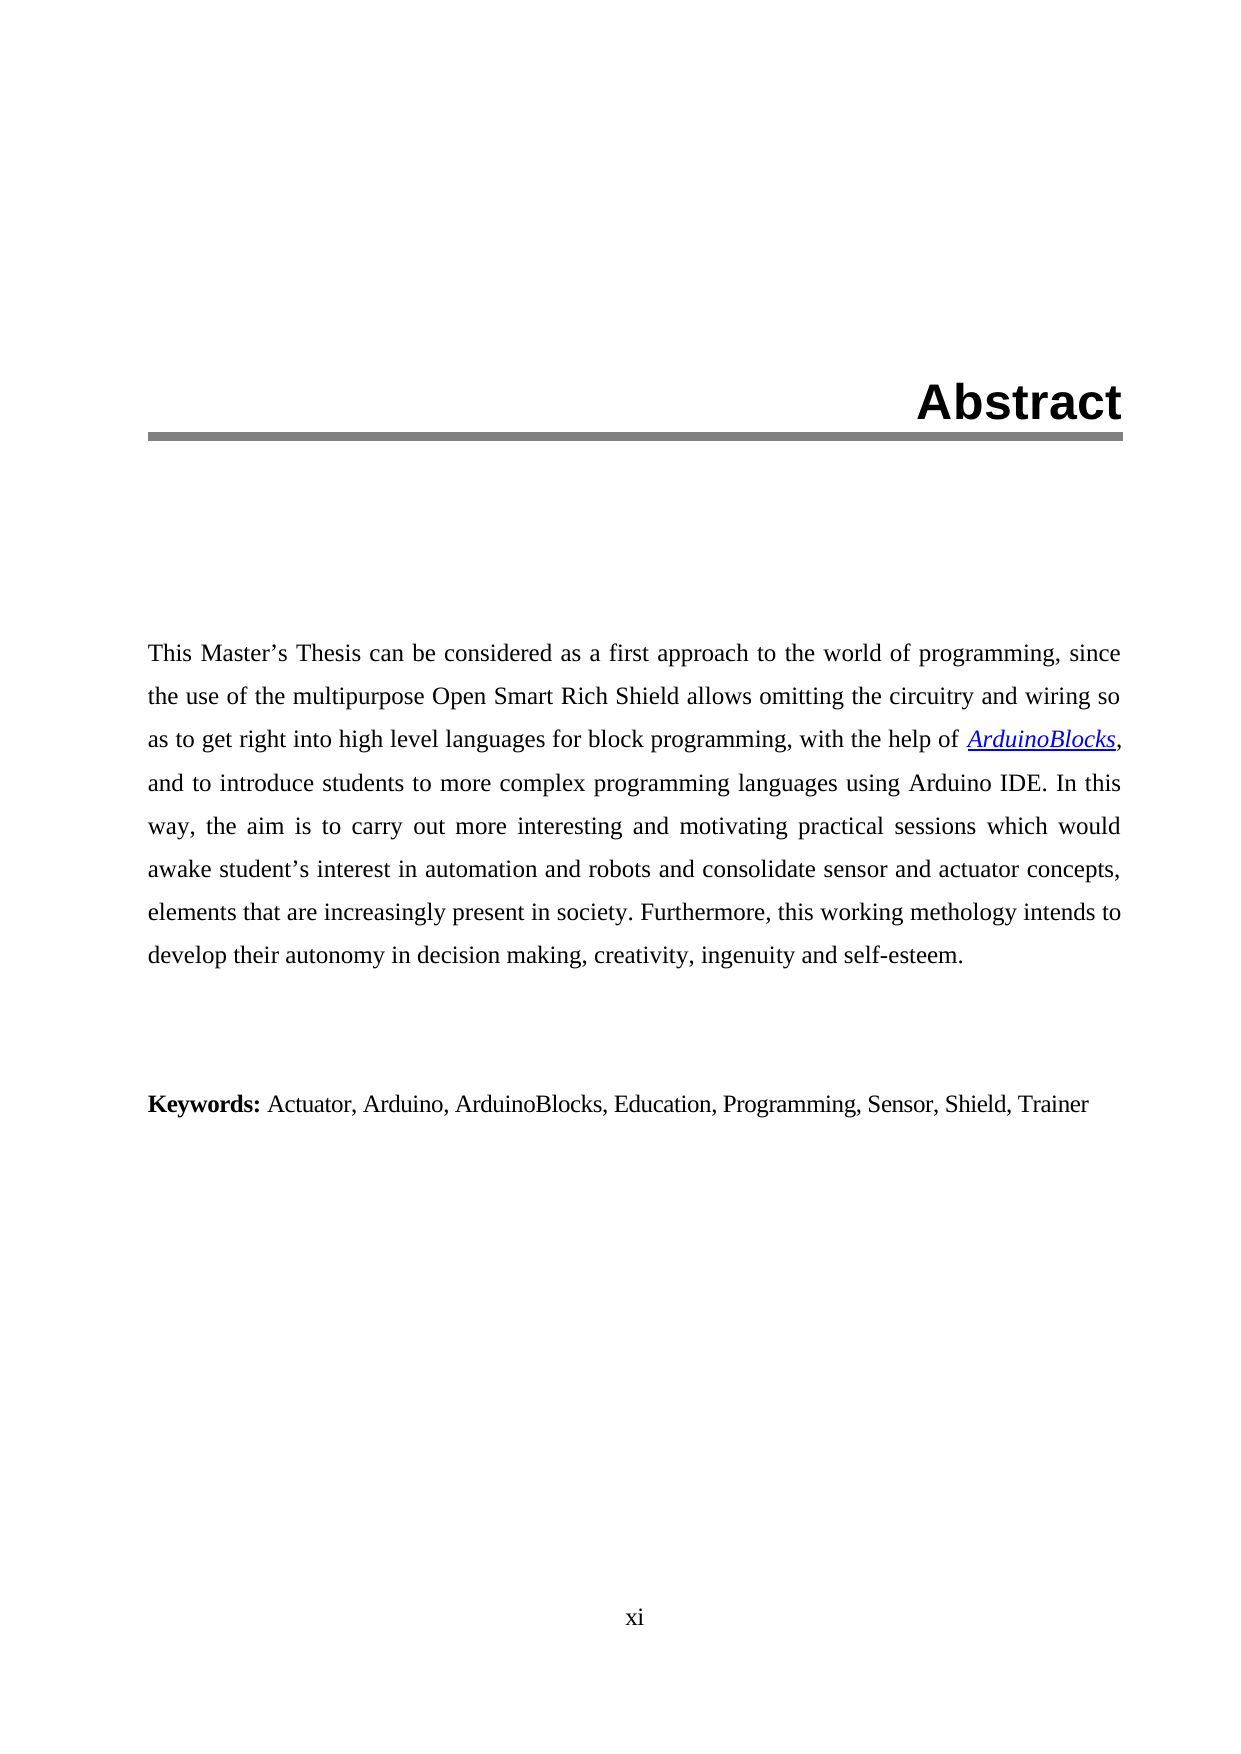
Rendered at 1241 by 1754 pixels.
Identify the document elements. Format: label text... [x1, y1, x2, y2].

text Keywords: Actuator, Arduino, ArduinoBlocks, Education, Programming, Sensor, Shield, Trainer [148, 1089, 1122, 1118]
text This Master’s Thesis can be considered as a first approach to the world of programming, since the use of the multipurpose Open Smart Rich Shield allows omitting the circuitry and wiring so as to get right into high level languages for block programming, with the help of ArduinoBlocks, and to introduce students to more complex programming languages using Arduino IDE. In this way, the aim is to carry out more interesting and motivating practical sessions which would awake student’s interest in automation and robots and consolidate sensor and actuator concepts, elements that are increasingly present in society. Furthermore, this working methology intends to develop their autonomy in decision making, creativity, ingenuity and self-esteem. [148, 638, 1122, 969]
text Abstract [148, 372, 1123, 432]
